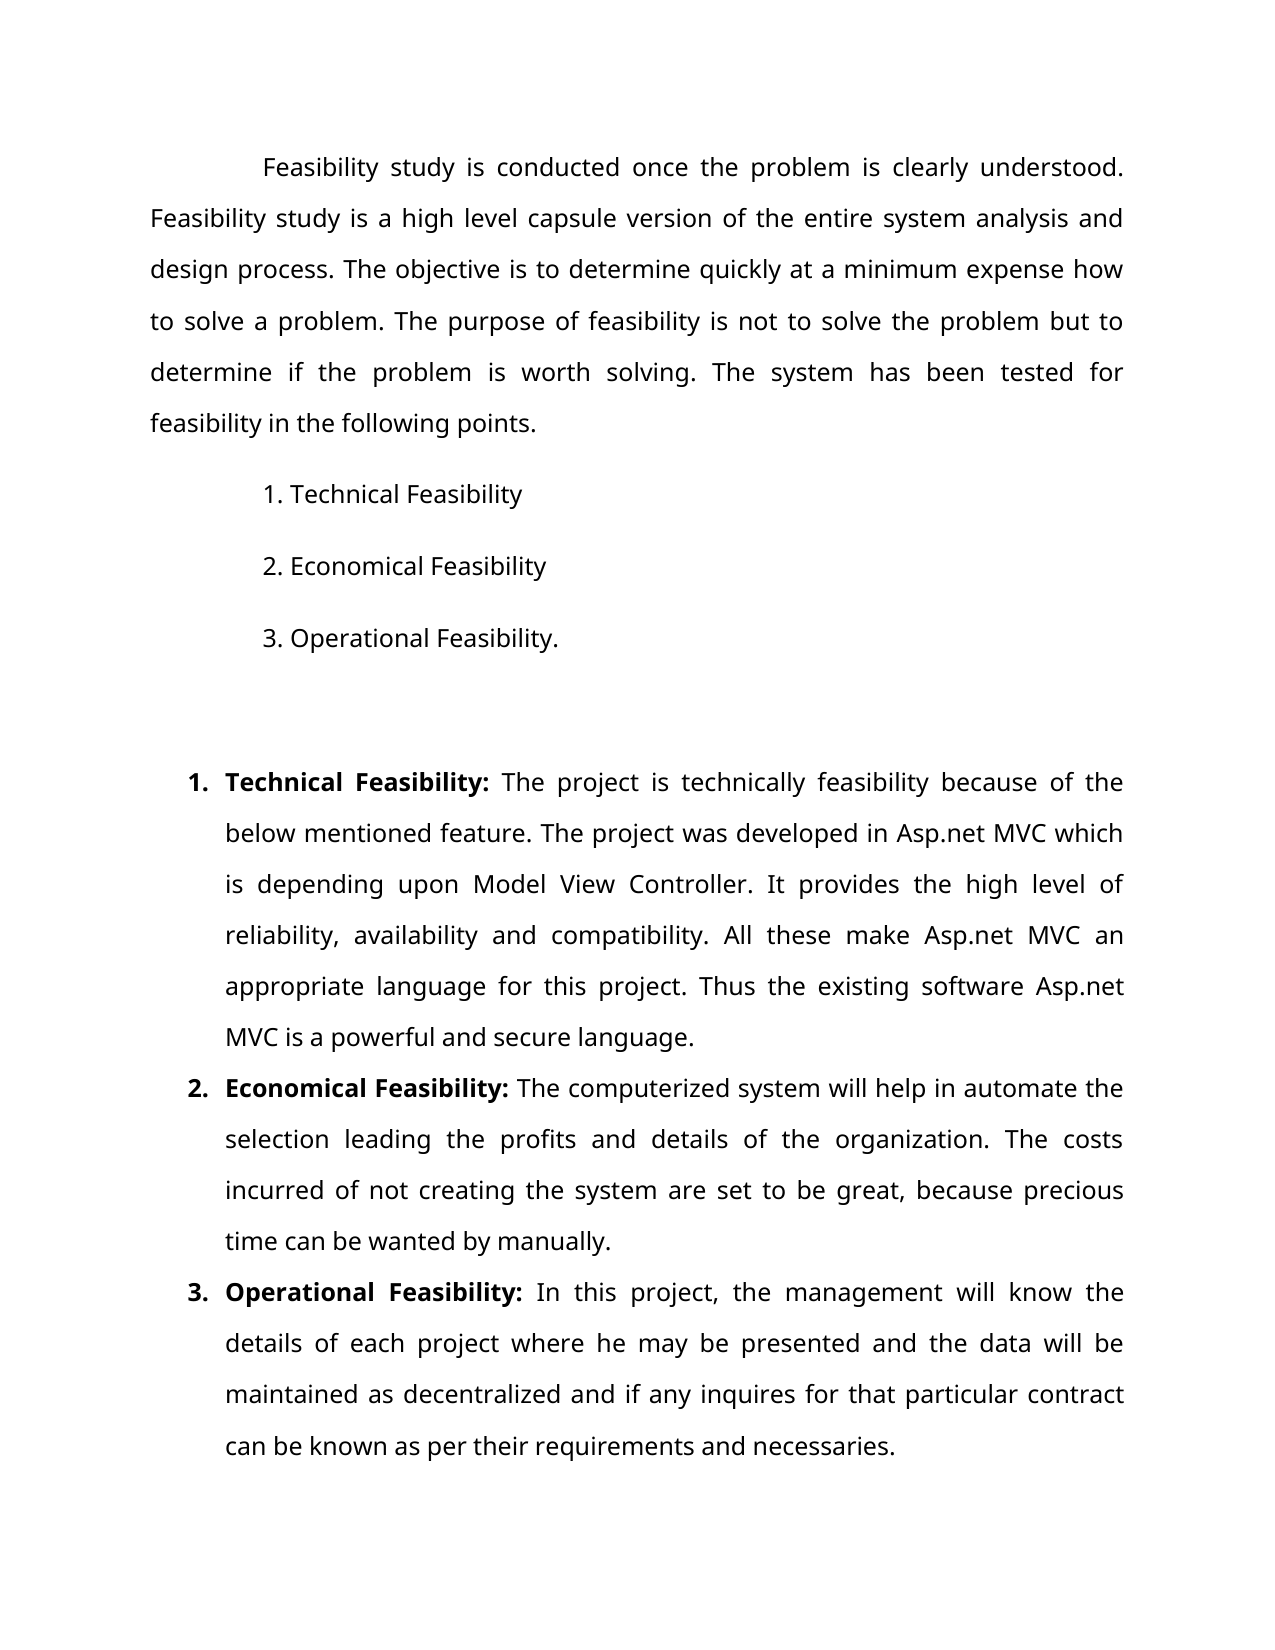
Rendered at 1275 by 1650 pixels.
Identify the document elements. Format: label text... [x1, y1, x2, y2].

text 2. Economical Feasibility [150, 549, 1125, 583]
text 3. Operational Feasibility. [150, 621, 1125, 655]
text Feasibility study is conducted once the problem is clearly understood. Feasibility study is a high level capsule version of the entire system analysis and design process. The objective is to determine quickly at a minimum expense how to solve a problem. The purpose of feasibility is not to solve the problem but to determine if the problem is worth solving. The system has been tested for feasibility in the following points. [150, 150, 1125, 439]
list Technical Feasibility: The project is technically feasibility because of the below mentioned feature. The project was developed in Asp.net MVC which is depending upon Model View Controller. It provides the high level of reliability, availability and compatibility. All these make Asp.net MVC an appropriate language for this project. Thus the existing software Asp.net MVC is a powerful and secure language. [187, 764, 1125, 1054]
text 1. Technical Feasibility [150, 477, 1125, 511]
list Operational Feasibility: In this project, the management will know the details of each project where he may be presented and the data will be maintained as decentralized and if any inquires for that particular contract can be known as per their requirements and necessaries. [187, 1275, 1125, 1462]
list Economical Feasibility: The computerized system will help in automate the selection leading the profits and details of the organization. The costs incurred of not creating the system are set to be great, because precious time can be wanted by manually. [187, 1071, 1125, 1258]
